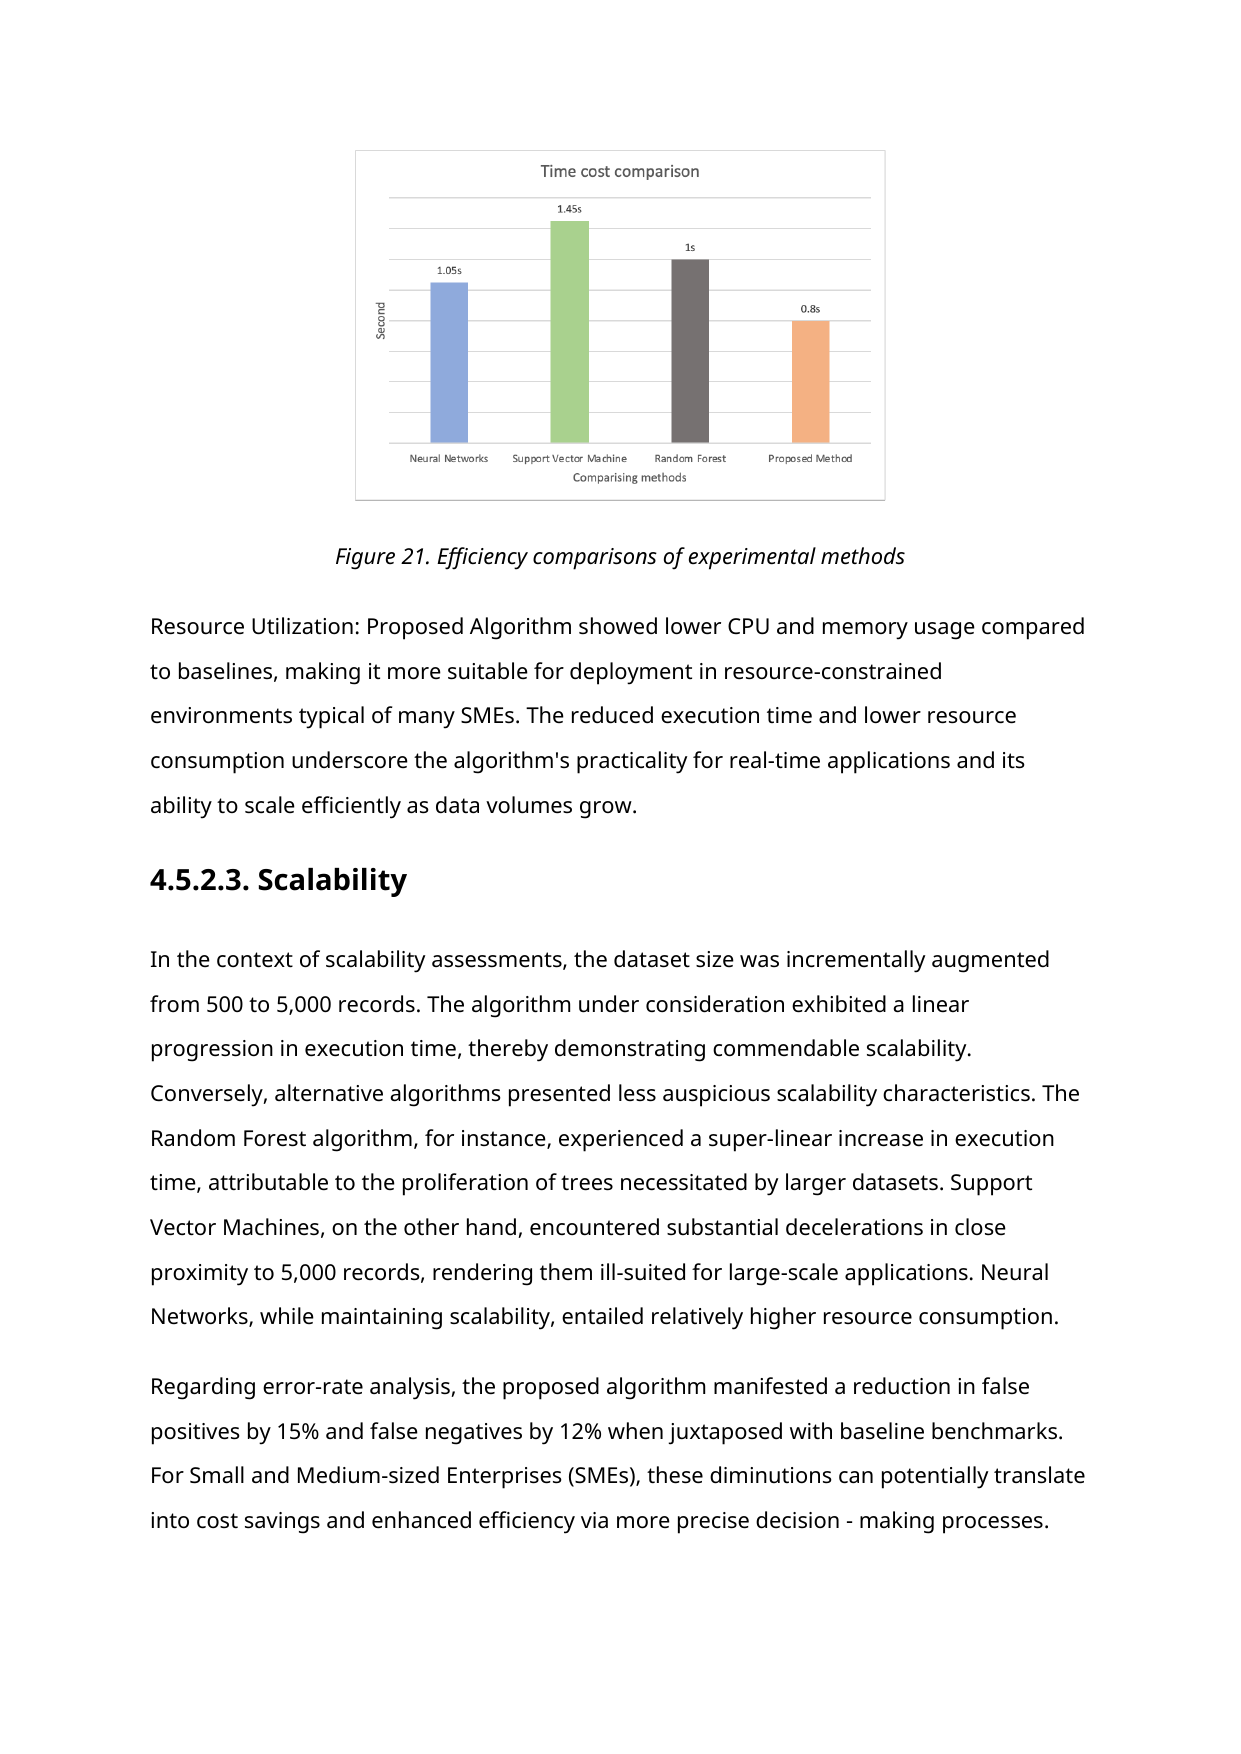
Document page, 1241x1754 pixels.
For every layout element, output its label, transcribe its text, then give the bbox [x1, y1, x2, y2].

text In the context of scalability assessments, the dataset size was incrementally augmented from 500 to 5,000 records. The algorithm under consideration exhibited a linear progression in execution time, thereby demonstrating commendable scalability. Conversely, alternative algorithms presented less auspicious scalability characteristics. The Random Forest algorithm, for instance, experienced a super-linear increase in execution time, attributable to the proliferation of trees necessitated by larger datasets. Support Vector Machines, on the other hand, encountered substantial decelerations in close proximity to 5,000 records, rendering them ill-suited for large-scale applications. Neural Networks, while maintaining scalability, entailed relatively higher resource consumption. [150, 944, 1090, 1331]
picture [355, 150, 886, 501]
text Regarding error-rate analysis, the proposed algorithm manifested a reduction in false positives by 15% and false negatives by 12% when juxtaposed with baseline benchmarks. For Small and Medium-sized Enterprises (SMEs), these diminutions can potentially translate into cost savings and enhanced efficiency via more precise decision - making processes. [150, 1371, 1090, 1535]
subtitle 4.5.2.3. Scalability [150, 859, 1090, 899]
text Figure 21. Efficiency comparisons of experimental methods [150, 541, 1090, 571]
text Resource Utilization: Proposed Algorithm showed lower CPU and memory usage compared to baselines, making it more suitable for deployment in resource-constrained environments typical of many SMEs. The reduced execution time and lower resource consumption underscore the algorithm's practicality for real-time applications and its ability to scale efficiently as data volumes grow. [150, 611, 1090, 819]
